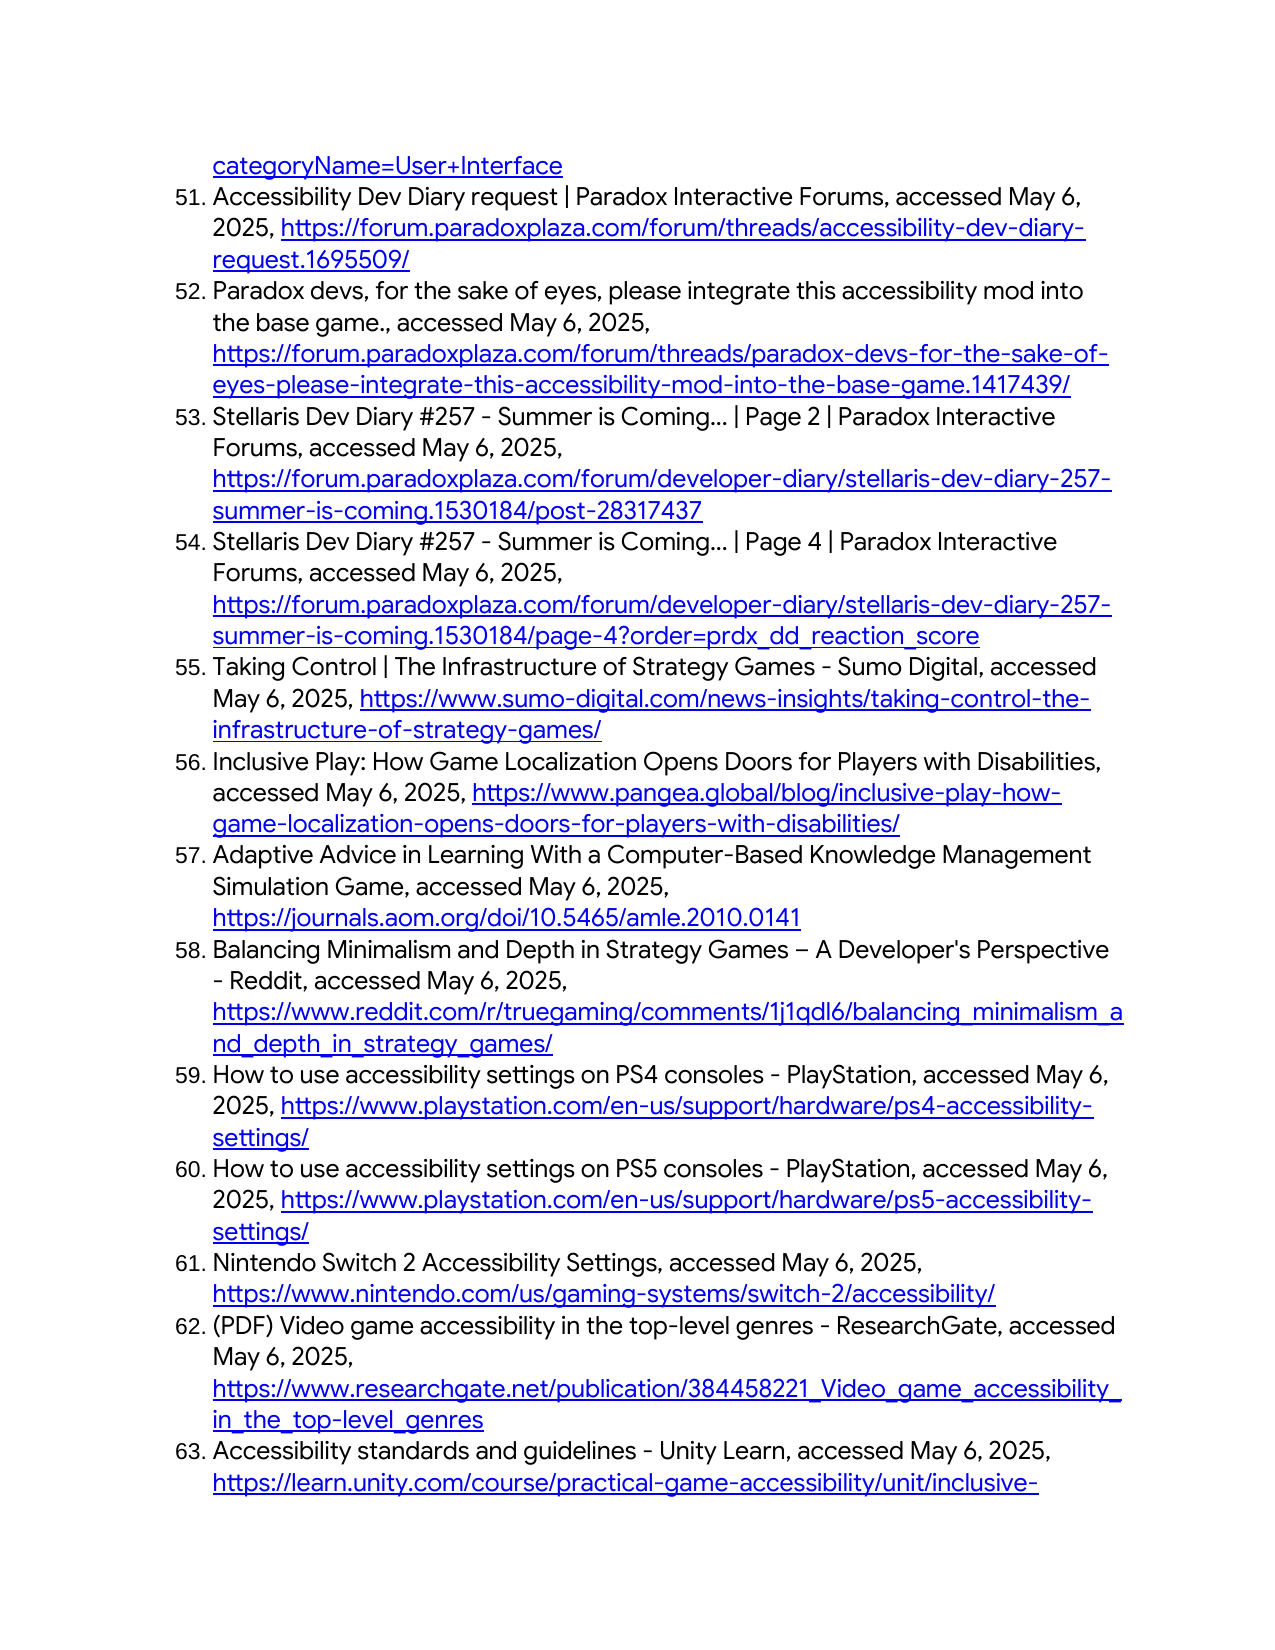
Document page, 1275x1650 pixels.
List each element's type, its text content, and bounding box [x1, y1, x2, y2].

list How to use accessibility settings on PS4 consoles - PlayStation, accessed May 6, 2025, https://www.playstation.com/en-us/support/hardware/ps4-accessibility-settings/ [175, 1059, 1125, 1153]
list Adaptive Advice in Learning With a Computer-Based Knowledge Management Simulation Game, accessed May 6, 2025, https://journals.aom.org/doi/10.5465/amle.2010.0141 [175, 840, 1125, 934]
list Taking Control | The Infrastructure of Strategy Games - Sumo Digital, accessed May 6, 2025, https://www.sumo-digital.com/news-insights/taking-control-the-infrastructure-of-strategy-games/ [175, 652, 1125, 746]
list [175, 150, 1125, 181]
list Paradox devs, for the sake of eyes, please integrate this accessibility mod into the base game., accessed May 6, 2025, https://forum.paradoxplaza.com/forum/threads/paradox-devs-for-the-sake-of-eyes-please-integrate-this-accessibility-mod-into-the-base-game.1417439/ [175, 275, 1125, 401]
list Stellaris Dev Diary #257 - Summer is Coming... | Page 4 | Paradox Interactive Forums, accessed May 6, 2025, https://forum.paradoxplaza.com/forum/developer-diary/stellaris-dev-diary-257-summer-is-coming.1530184/page-4?order=prdx_dd_reaction_score [175, 526, 1125, 652]
list Balancing Minimalism and Depth in Strategy Games – A Developer's Perspective - Reddit, accessed May 6, 2025, https://www.reddit.com/r/truegaming/comments/1j1qdl6/balancing_minimalism_and_depth_in_strategy_games/ [175, 934, 1125, 1059]
list Stellaris Dev Diary #257 - Summer is Coming... | Page 2 | Paradox Interactive Forums, accessed May 6, 2025, https://forum.paradoxplaza.com/forum/developer-diary/stellaris-dev-diary-257-summer-is-coming.1530184/post-28317437 [175, 401, 1125, 526]
list (PDF) Video game accessibility in the top-level genres - ResearchGate, accessed May 6, 2025, https://www.researchgate.net/publication/384458221_Video_game_accessibility_in_the_top-level_genres [175, 1310, 1125, 1436]
list Accessibility Dev Diary request | Paradox Interactive Forums, accessed May 6, 2025, https://forum.paradoxplaza.com/forum/threads/accessibility-dev-diary-request.1695509/ [175, 181, 1125, 275]
list Inclusive Play: How Game Localization Opens Doors for Players with Disabilities, accessed May 6, 2025, https://www.pangea.global/blog/inclusive-play-how-game-localization-opens-doors-for-players-with-disabilities/ [175, 746, 1125, 840]
list How to use accessibility settings on PS5 consoles - PlayStation, accessed May 6, 2025, https://www.playstation.com/en-us/support/hardware/ps5-accessibility-settings/ [175, 1153, 1125, 1247]
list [175, 1436, 1125, 1498]
list Nintendo Switch 2 Accessibility Settings, accessed May 6, 2025, https://www.nintendo.com/us/gaming-systems/switch-2/accessibility/ [175, 1247, 1125, 1310]
